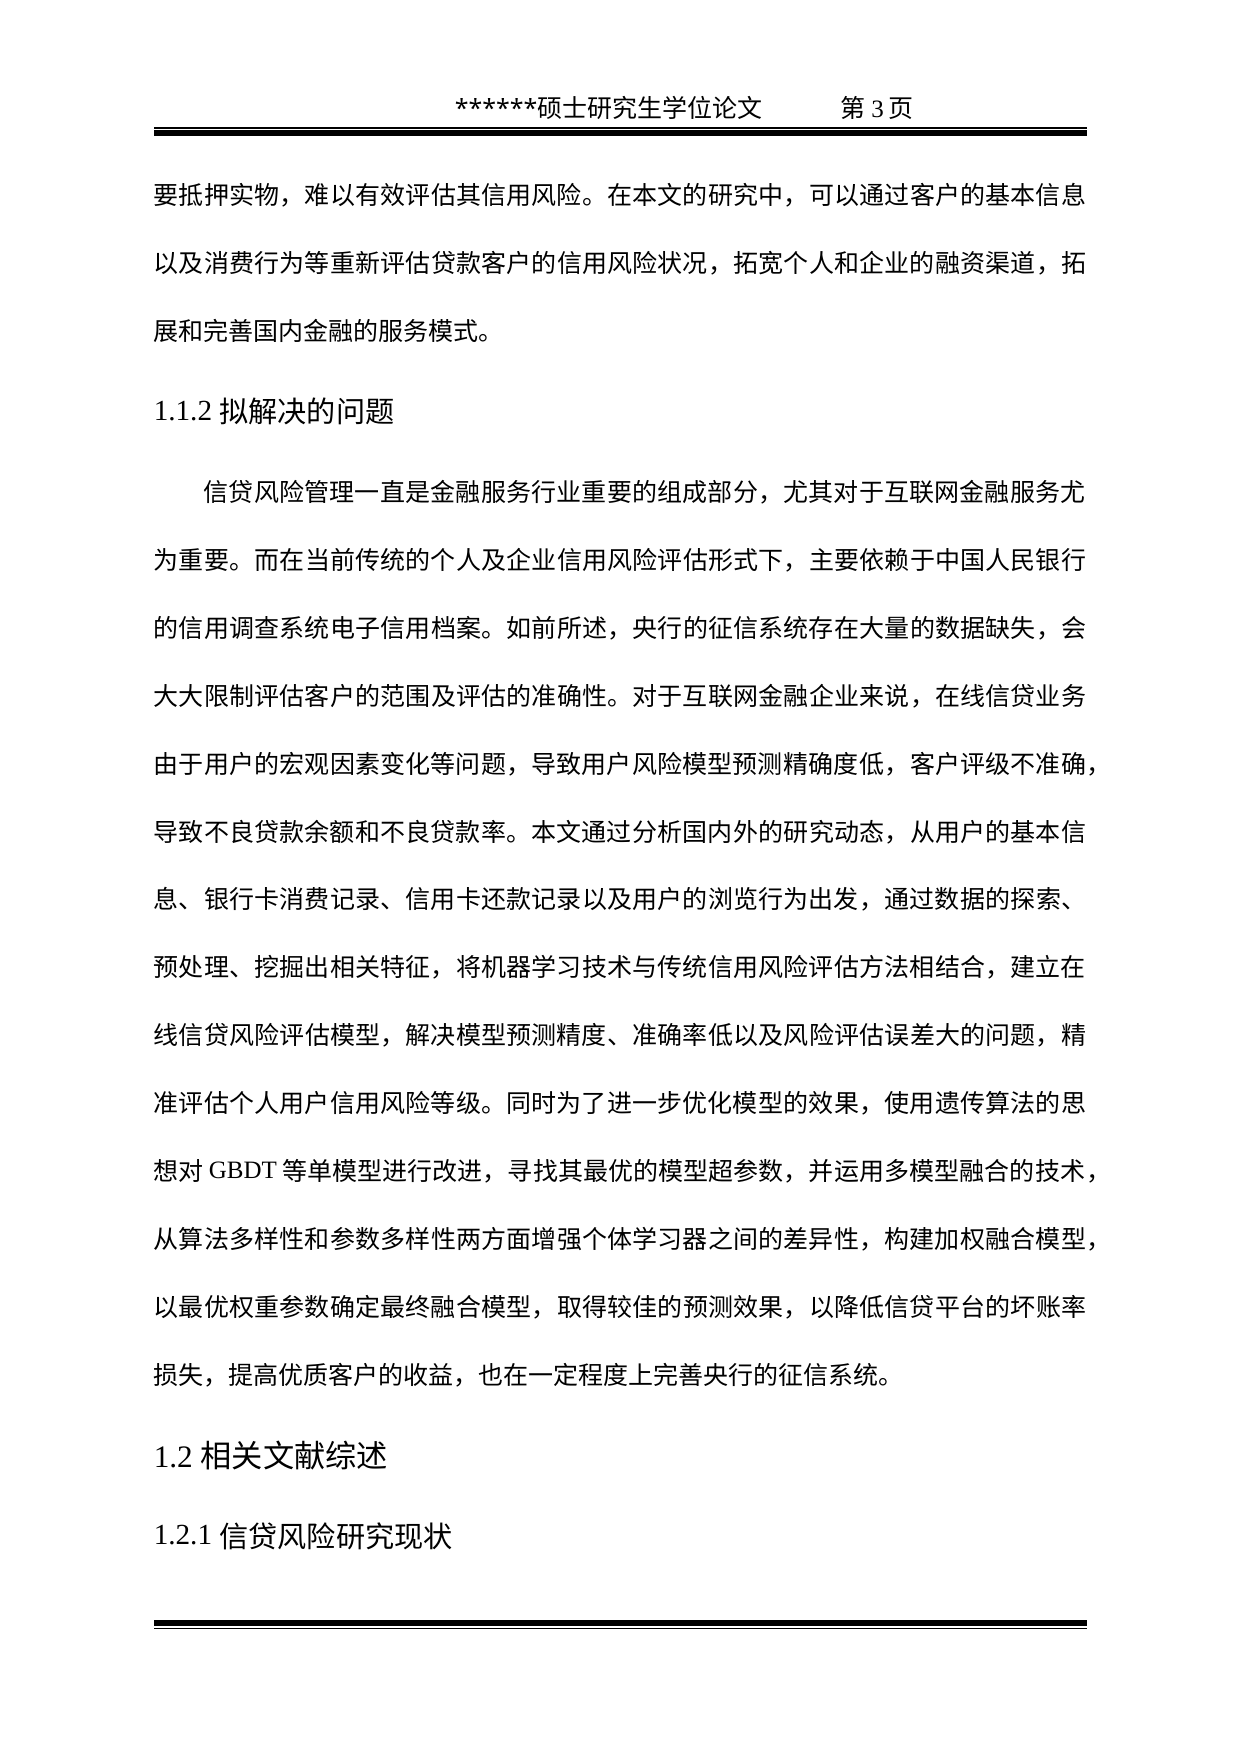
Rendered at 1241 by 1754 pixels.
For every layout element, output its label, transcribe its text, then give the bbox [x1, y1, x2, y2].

text 信贷风险管理一直是金融服务行业重要的组成部分，尤其对于互联网金融服务尤为重要。而在当前传统的个人及企业信用风险评估形式下，主要依赖于中国人民银行的信用调查系统电子信用档案。如前所述，央行的征信系统存在大量的数据缺失，会大大限制评估客户的范围及评估的准确性。对于互联网金融企业来说，在线信贷业务由于用户的宏观因素变化等问题，导致用户风险模型预测精确度低，客户评级不准确，导致不良贷款余额和不良贷款率。本文通过分析国内外的研究动态，从用户的基本信息、银行卡消费记录、信用卡还款记录以及用户的浏览行为出发，通过数据的探索、预处理、挖掘出相关特征，将机器学习技术与传统信用风险评估方法相结合，建立在线信贷风险评估模型，解决模型预测精度、准确率低以及风险评估误差大的问题，精准评估个人用户信用风险等级。同时为了进一步优化模型的效果，使用遗传算法的思想对GBDT等单模型进行改进，寻找其最优的模型超参数，并运用多模型融合的技术，从算法多样性和参数多样性两方面增强个体学习器之间的差异性，构建加权融合模型，以最优权重参数确定最终融合模型，取得较佳的预测效果，以降低信贷平台的坏账率损失，提高优质客户的收益，也在一定程度上完善央行的征信系统。 [153, 457, 1087, 1407]
title 1.2.1 信贷风险研究现状 [153, 1500, 1087, 1568]
subtitle 1.2 相关文献综述 [153, 1420, 1087, 1488]
title 1.1.2 拟解决的问题 [153, 376, 1087, 444]
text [153, 160, 1087, 364]
